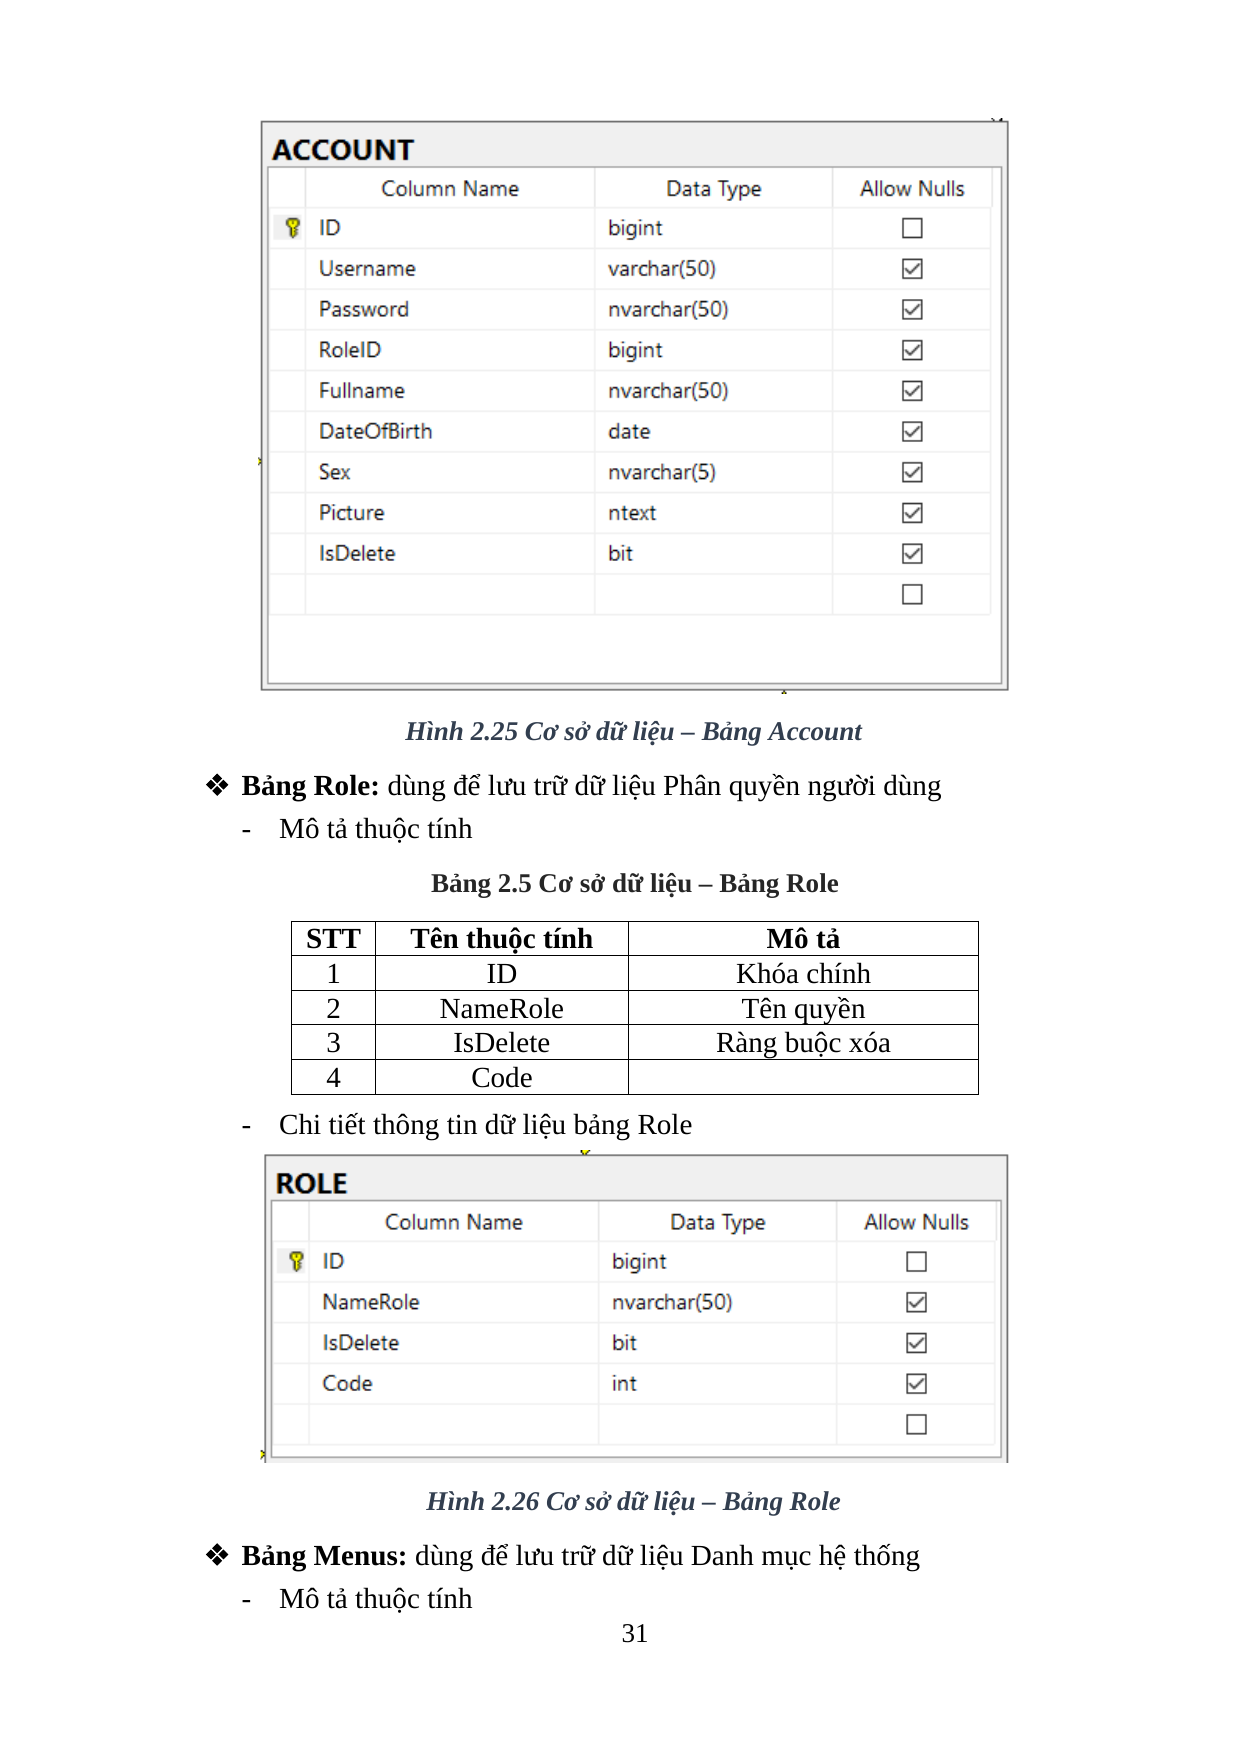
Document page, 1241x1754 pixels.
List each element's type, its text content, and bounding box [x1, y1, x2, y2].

list Bảng Menus: dùng để lưu trữ dữ liệu Danh mục hệ thống [204, 1538, 1122, 1571]
text Hình 2.26 Cơ sở dữ liệu – Bảng Role [148, 1485, 1122, 1516]
picture [258, 118, 1012, 694]
table_cell ID [376, 956, 628, 990]
table_cell Code [376, 1060, 628, 1093]
table_cell 2 [292, 991, 375, 1024]
text Bảng 2.5 Cơ sở dữ liệu – Bảng Role [148, 868, 1122, 899]
list Mô tả thuộc tính [241, 812, 1122, 845]
table_cell NameRole [376, 991, 628, 1024]
text Hình 2.25 Cơ sở dữ liệu – Bảng Account [148, 715, 1122, 746]
table_cell IsDelete [376, 1025, 628, 1059]
table_header Mô tả [629, 922, 978, 955]
table_cell 3 [292, 1025, 375, 1059]
list Mô tả thuộc tính [241, 1581, 1122, 1615]
table_cell 1 [292, 956, 375, 990]
table_cell Khóa chính [629, 956, 978, 990]
table_header STT [292, 922, 375, 955]
table_cell 4 [292, 1060, 375, 1093]
table_cell Ràng buộc xóa [629, 1025, 978, 1059]
table_cell [629, 1060, 978, 1093]
table_header Tên thuộc tính [376, 922, 628, 955]
table_cell Tên quyền [629, 991, 978, 1024]
list Bảng Role: dùng để lưu trữ dữ liệu Phân quyền người dùng [204, 768, 1122, 802]
picture [260, 1150, 1010, 1463]
list Chi tiết thông tin dữ liệu bảng Role [241, 1107, 1122, 1141]
